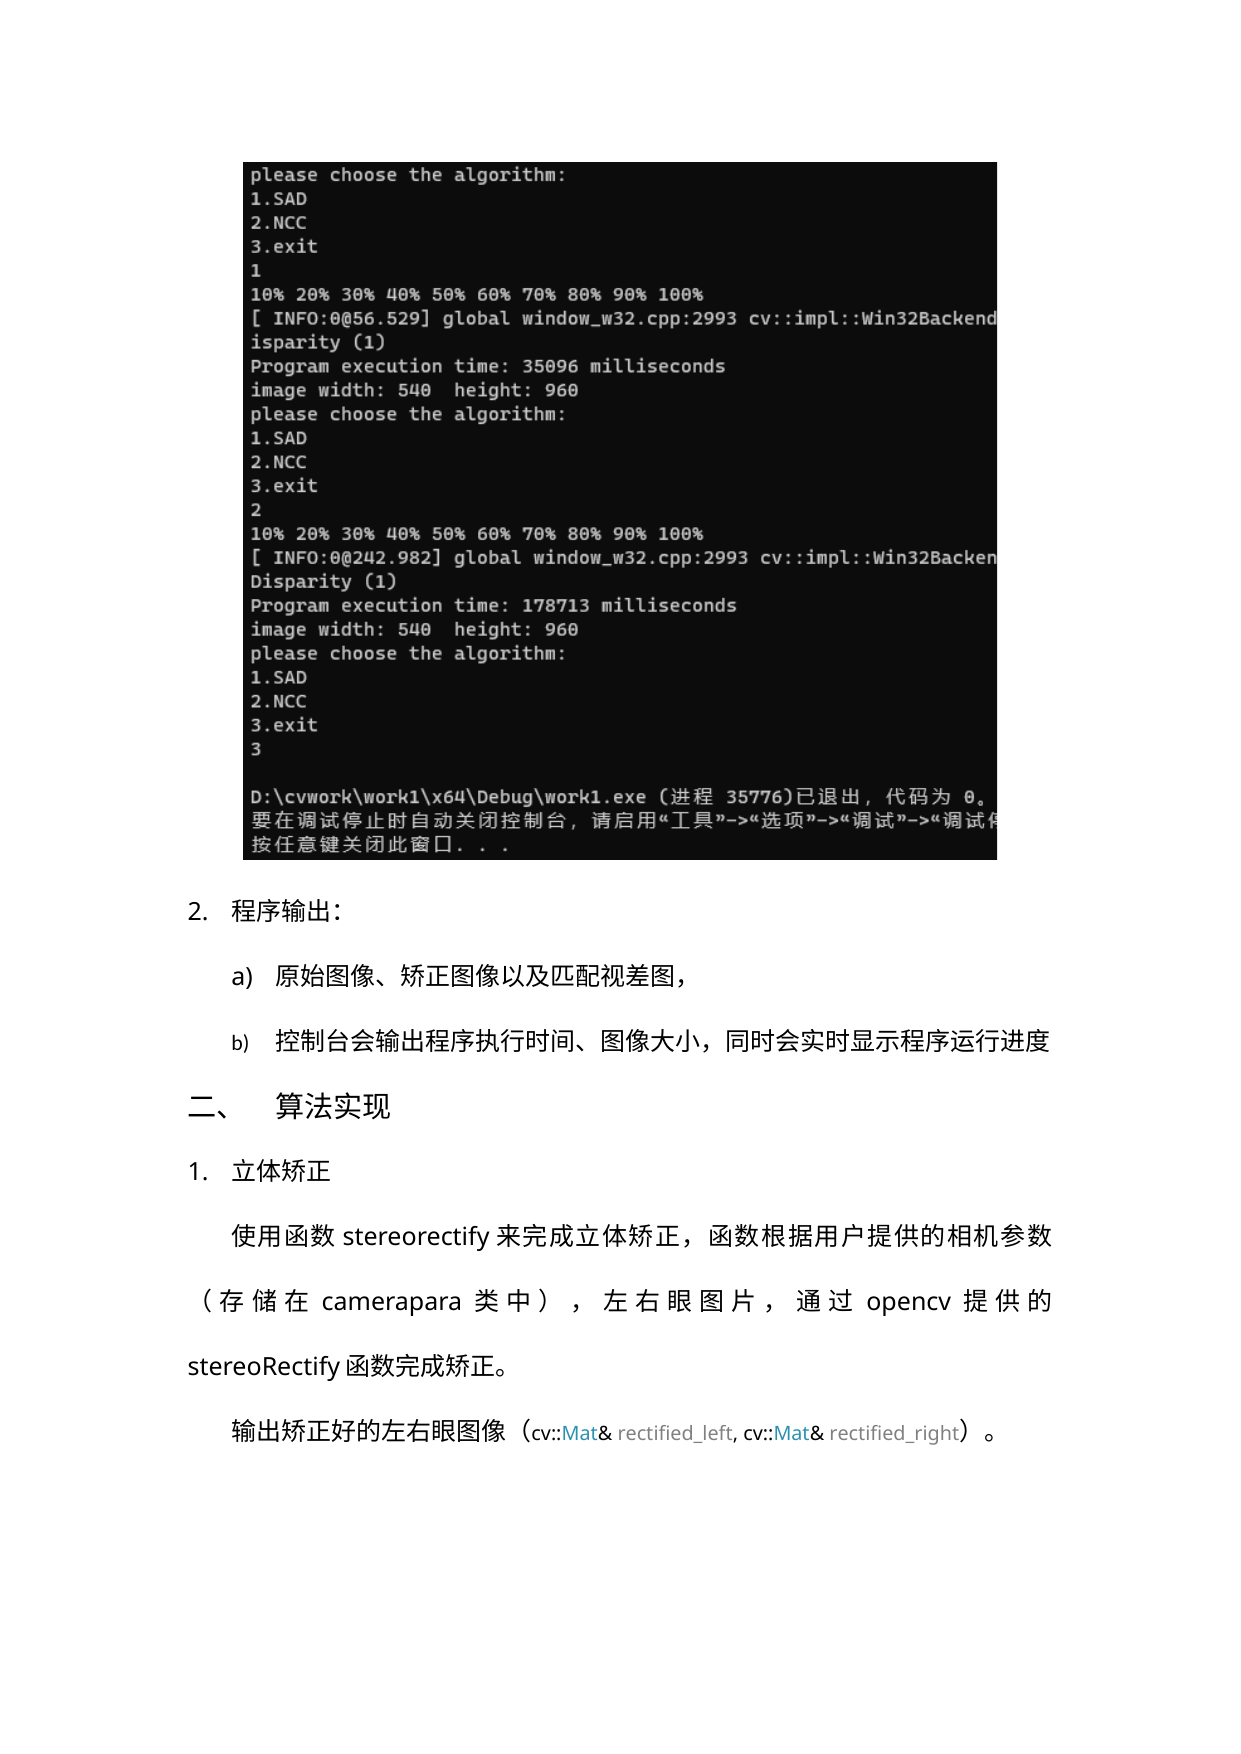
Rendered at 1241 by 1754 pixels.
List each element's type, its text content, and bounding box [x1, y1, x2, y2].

picture [243, 162, 998, 860]
list 输出矫正好的左右眼图像（cv::Mat& rectified_left, cv::Mat& rectified_right）。 [187, 1397, 1053, 1462]
list 算法实现 [187, 1072, 1053, 1137]
list 程序输出： [187, 877, 1053, 942]
list 使用函数stereorectify来完成立体矫正，函数根据用户提供的相机参数（存储在camerapara类中），左右眼图片，通过opencv提供的stereoRectify函数完成矫正。 [187, 1202, 1053, 1397]
list 立体矫正 [187, 1137, 1053, 1202]
list 控制台会输出程序执行时间、图像大小，同时会实时显示程序运行进度 [231, 1007, 1053, 1072]
list 原始图像、矫正图像以及匹配视差图， [231, 942, 1053, 1007]
